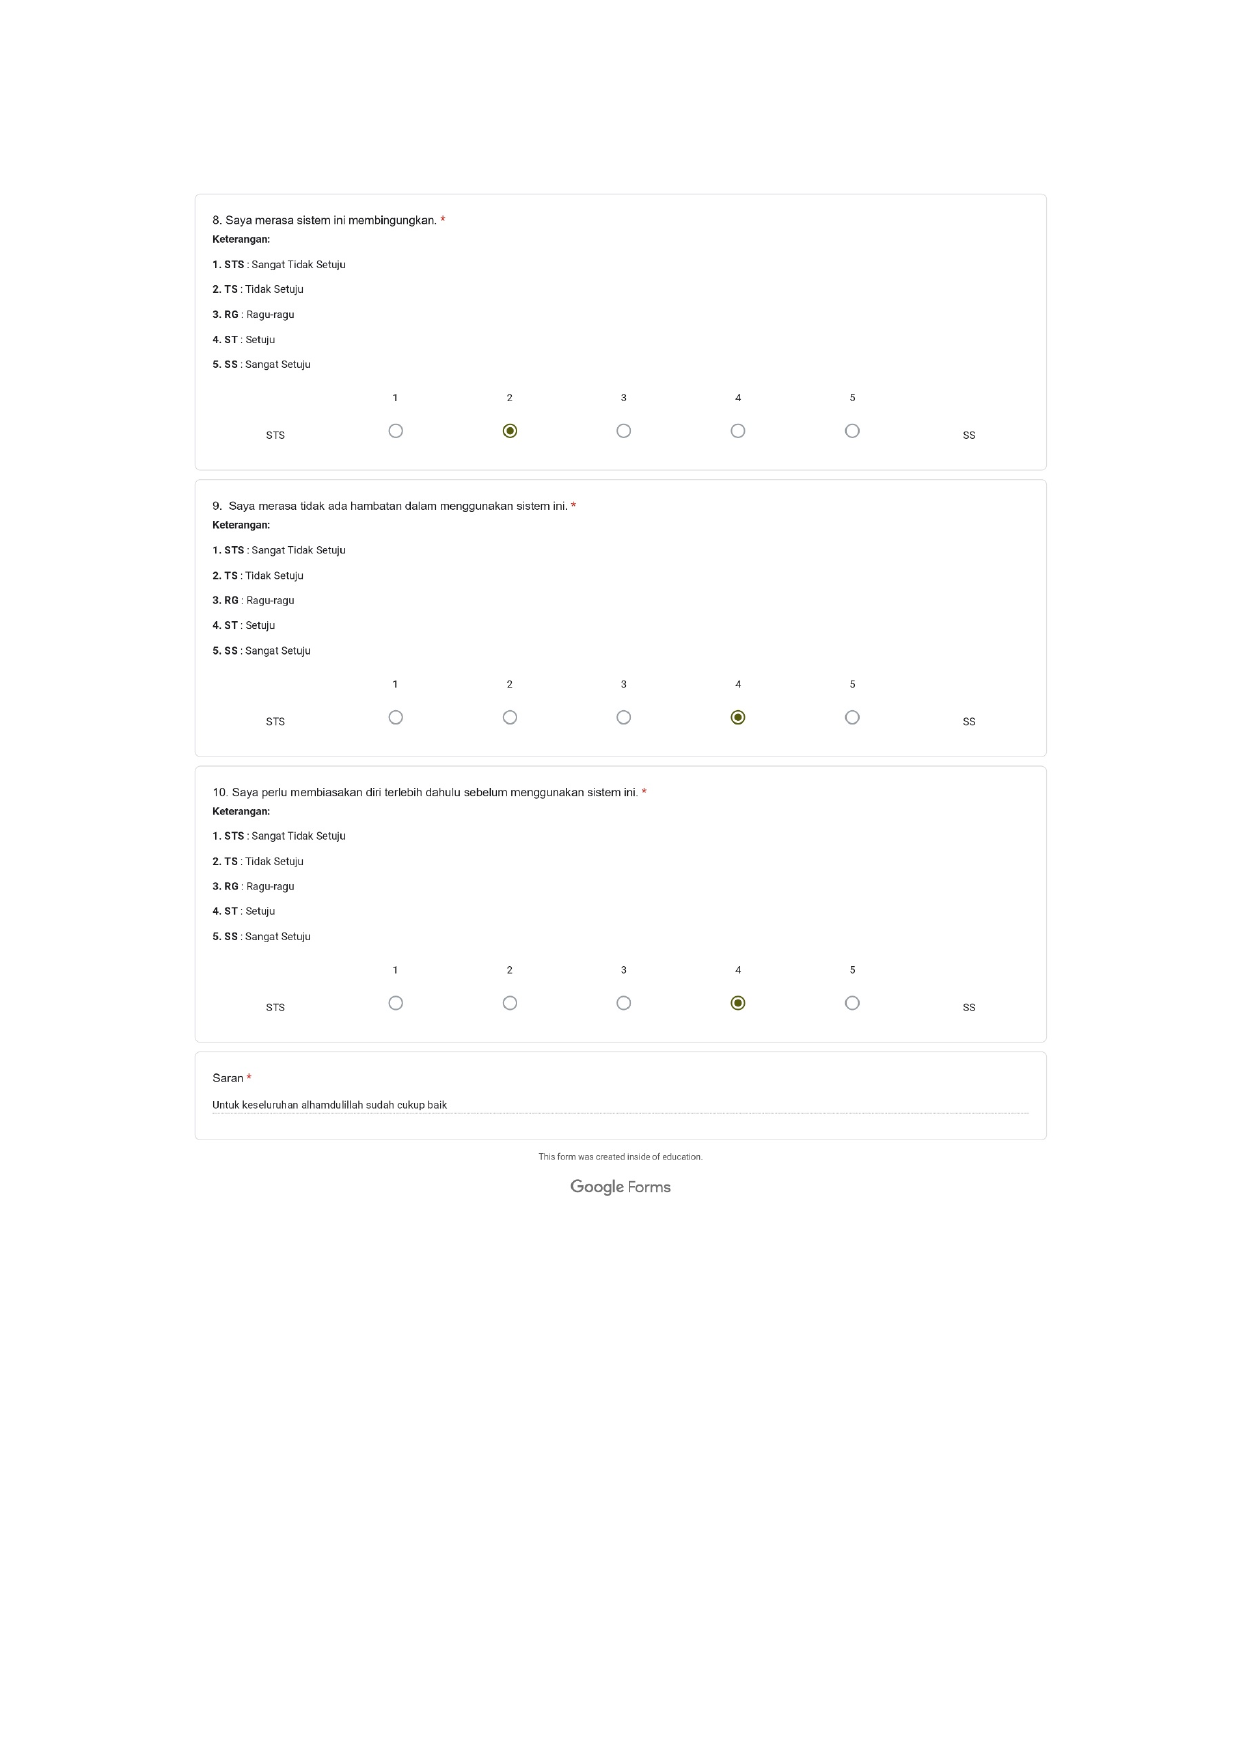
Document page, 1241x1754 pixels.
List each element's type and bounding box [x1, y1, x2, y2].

picture [150, 150, 1090, 1480]
